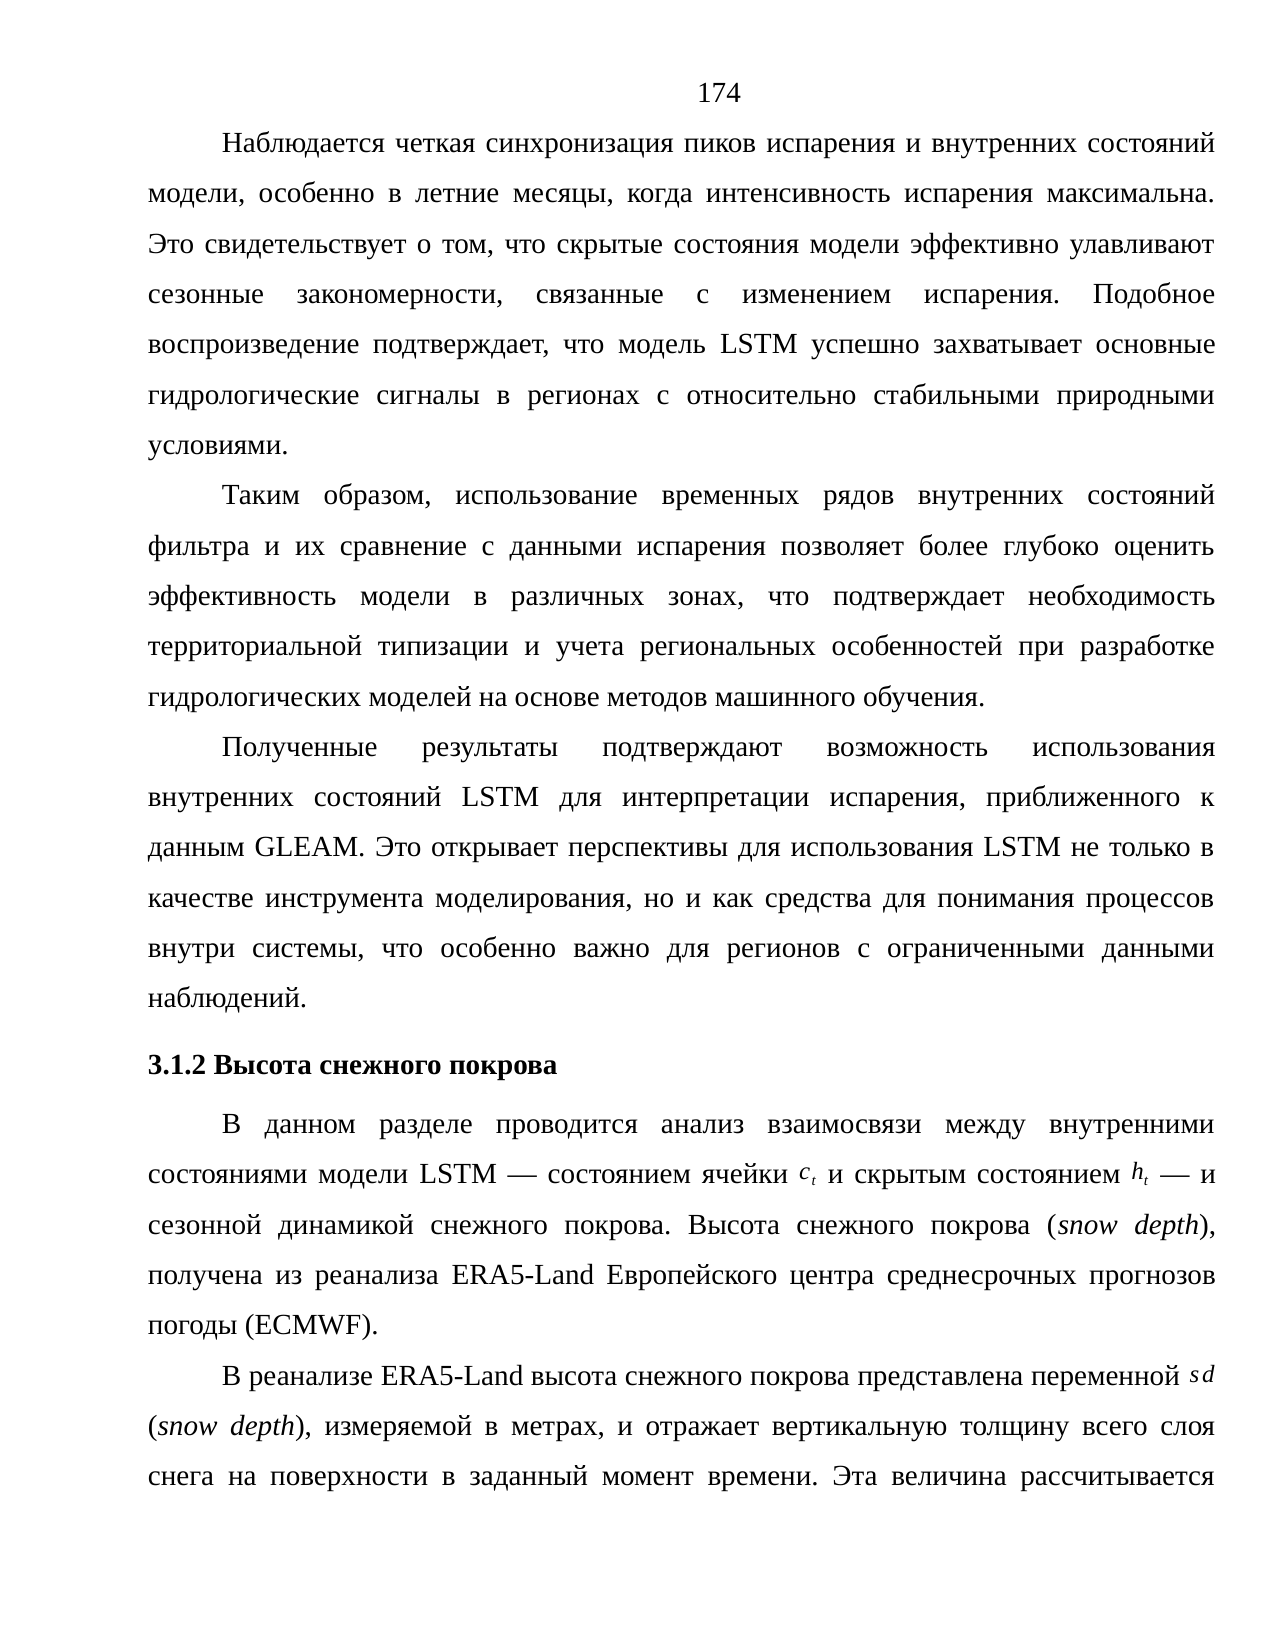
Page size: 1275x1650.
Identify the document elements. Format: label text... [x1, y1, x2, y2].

text Наблюдается четкая синхронизация пиков испарения и внутренних состояний модели, особенно в летние месяцы, когда интенсивность испарения максимальна. Это свидетельствует о том, что скрытые состояния модели эффективно улавливают сезонные закономерности, связанные с изменением испарения. Подобное воспроизведение подтверждает, что модель LSTM успешно захватывает основные гидрологические сигналы в регионах с относительно стабильными природными условиями. [148, 125, 1216, 461]
text Полученные результаты подтверждают возможность использования внутренних состояний LSTM для интерпретации испарения, приближенного к данным GLEAM. Это открывает перспективы для использования LSTM не только в качестве инструмента моделирования, но и как средства для понимания процессов внутри системы, что особенно важно для регионов с ограниченными данными наблюдений. [148, 729, 1216, 1014]
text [148, 1358, 1216, 1492]
text Таким образом, использование временных рядов внутренних состояний фильтра и их сравнение с данными испарения позволяет более глубоко оценить эффективность модели в различных зонах, что подтверждает необходимость территориальной типизации и учета региональных особенностей при разработке гидрологических моделей на основе методов машинного обучения. [148, 477, 1216, 712]
text В данном разделе проводится анализ взаимосвязи между внутренними состояниями модели LSTM — состоянием ячейки и скрытым состоянием — и сезонной динамикой снежного покрова. Высота снежного покрова (snow depth), получена из реанализа ERA5-Land Европейского центра среднесрочных прогнозов погоды (ECMWF). [148, 1106, 1216, 1341]
subtitle 3.1.2 Высота снежного покрова [148, 1047, 1216, 1081]
